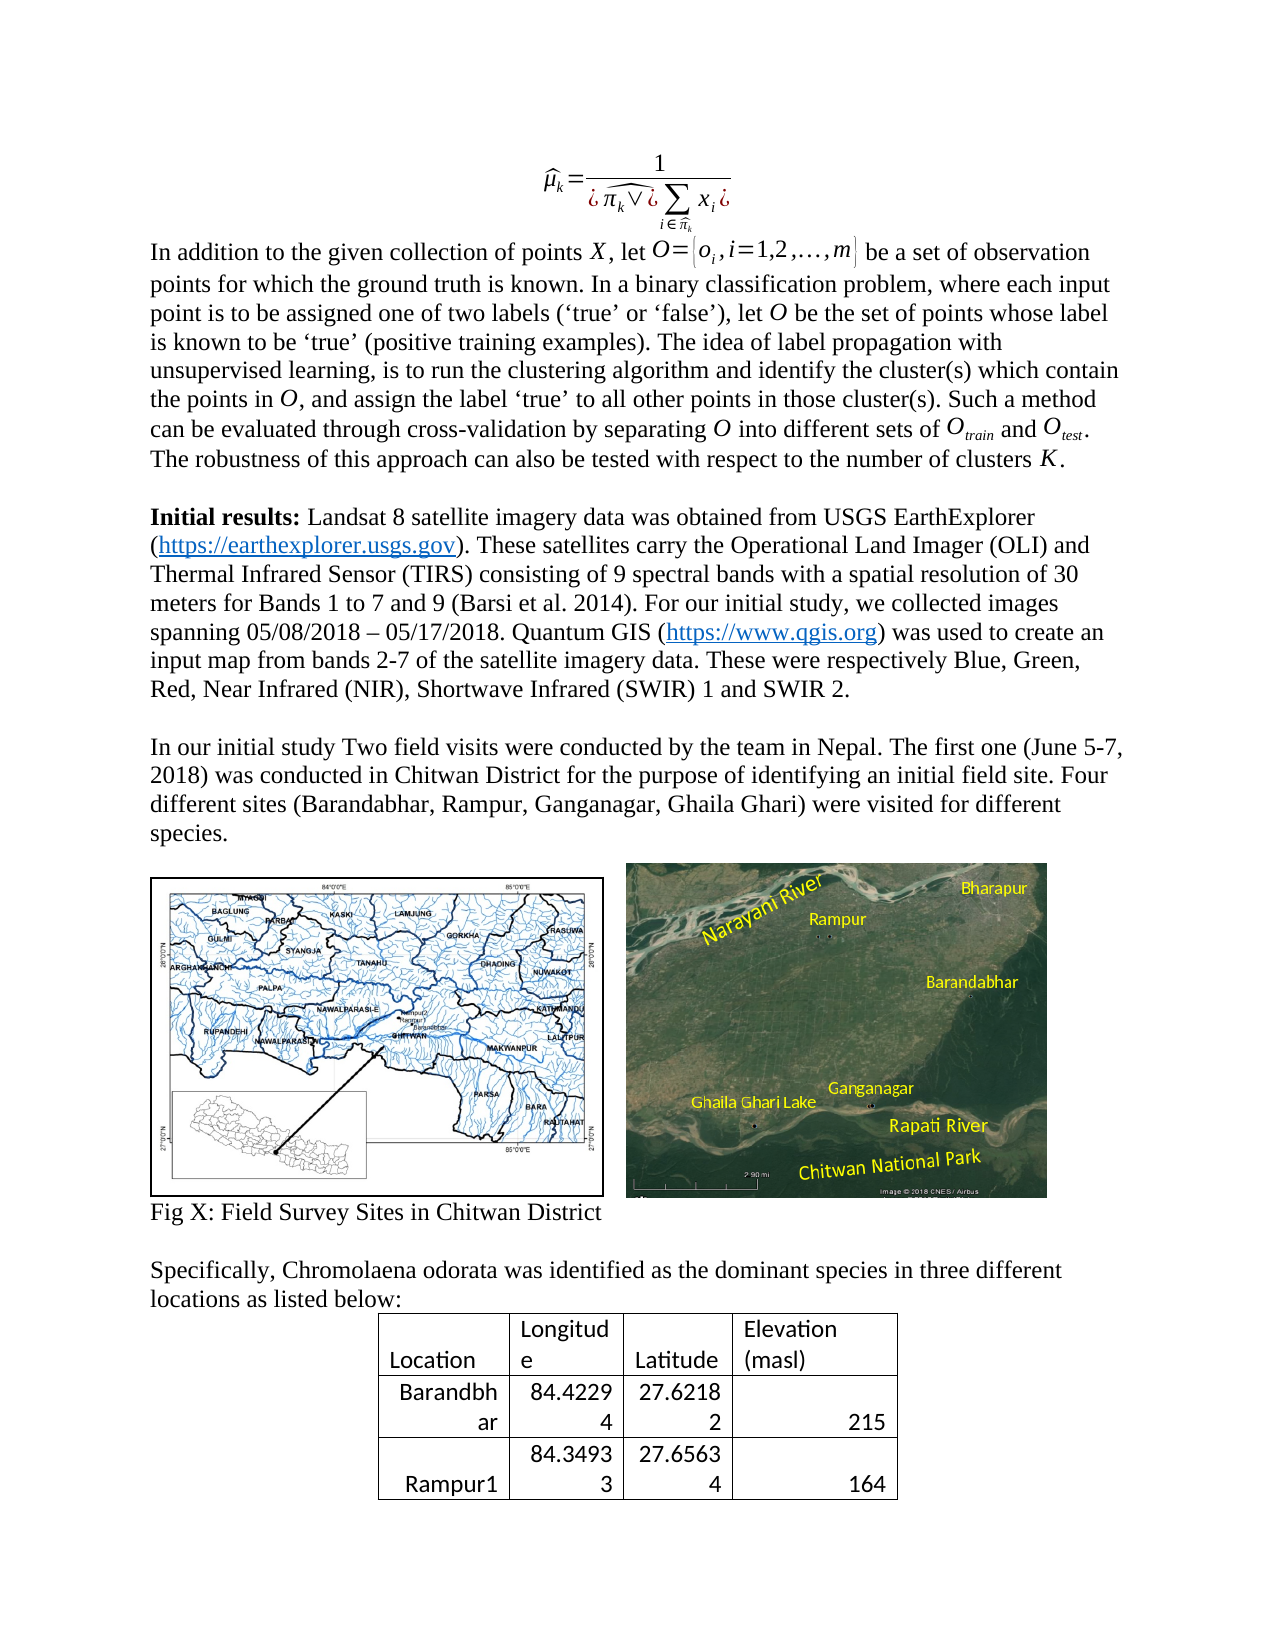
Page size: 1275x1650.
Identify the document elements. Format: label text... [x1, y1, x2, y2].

table_cell 215 [733, 1376, 897, 1437]
table_cell 84.42294 [510, 1376, 623, 1437]
picture [152, 879, 602, 1195]
text In our initial study Two field visits were conducted by the team in Nepal. The first one (June 5-7, 2018) was conducted in Chitwan District for the purpose of identifying an initial field site. Four different sites (Barandabhar, Rampur, Ganganagar, Ghaila Ghari) were visited for different species. [150, 732, 1125, 847]
table_cell Barandbhar [379, 1376, 509, 1437]
text Fig X: Field Survey Sites in Chitwan District [150, 1197, 1125, 1226]
table_header Latitude [624, 1314, 732, 1374]
table_cell 164 [733, 1438, 897, 1499]
table_cell 27.62182 [624, 1376, 732, 1437]
table_header Elevation (masl) [733, 1314, 897, 1374]
text In addition to the given collection of points , let be a set of observation points for which the ground truth is known. In a binary classification problem, where each input point is to be assigned one of two labels (‘true’ or ‘false’), let be the set of points whose label is known to be ‘true’ (positive training examples). The idea of label propagation with unsupervised learning, is to run the clustering algorithm and identify the cluster(s) which contain the points in , and assign the label ‘true’ to all other points in those cluster(s). Such a method can be evaluated through cross-validation by separating into different sets of and . The robustness of this approach can also be tested with respect to the number of clusters . [150, 234, 1125, 473]
text Initial results: Landsat 8 satellite imagery data was obtained from USGS EarthExplorer (https://earthexplorer.usgs.gov). These satellites carry the Operational Land Imager (OLI) and Thermal Infrared Sensor (TIRS) consisting of 9 spectral bands with a spatial resolution of 30 meters for Bands 1 to 7 and 9 (Barsi et al. 2014). For our initial study, we collected images spanning 05/08/2018 – 05/17/2018. Quantum GIS (https://www.qgis.org) was used to create an input map from bands 2-7 of the satellite imagery data. These were respectively Blue, Green, Red, Near Infrared (NIR), Shortwave Infrared (SWIR) 1 and SWIR 2. [150, 502, 1125, 703]
table_header Longitude [510, 1314, 623, 1374]
table_cell 84.34933 [510, 1438, 623, 1499]
text Specifically, Chromolaena odorata was identified as the dominant species in three different locations as listed below: [150, 1255, 1125, 1312]
table_header Location [379, 1314, 509, 1374]
table_cell Rampur1 [379, 1438, 509, 1499]
table_cell 27.65634 [624, 1438, 732, 1499]
